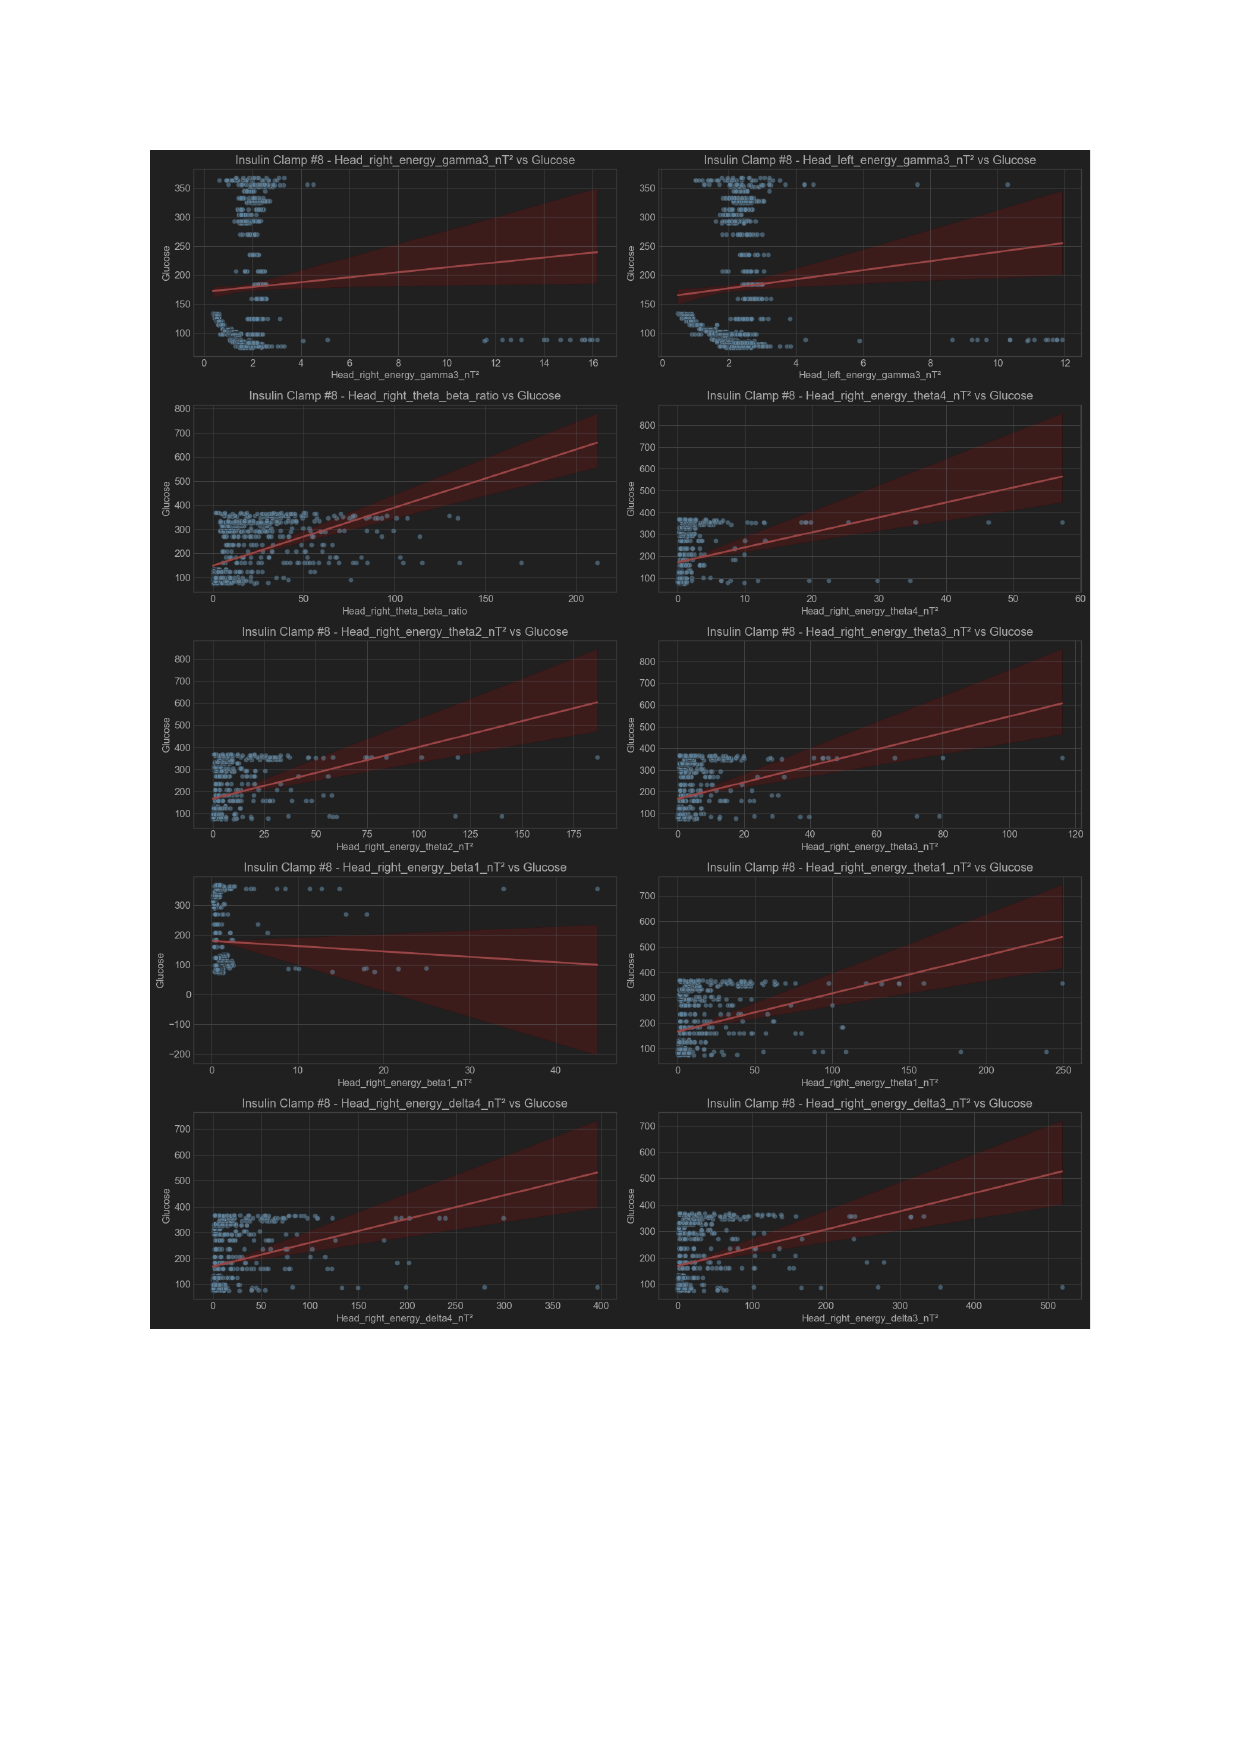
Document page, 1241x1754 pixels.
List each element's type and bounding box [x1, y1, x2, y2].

picture [150, 150, 1091, 1329]
